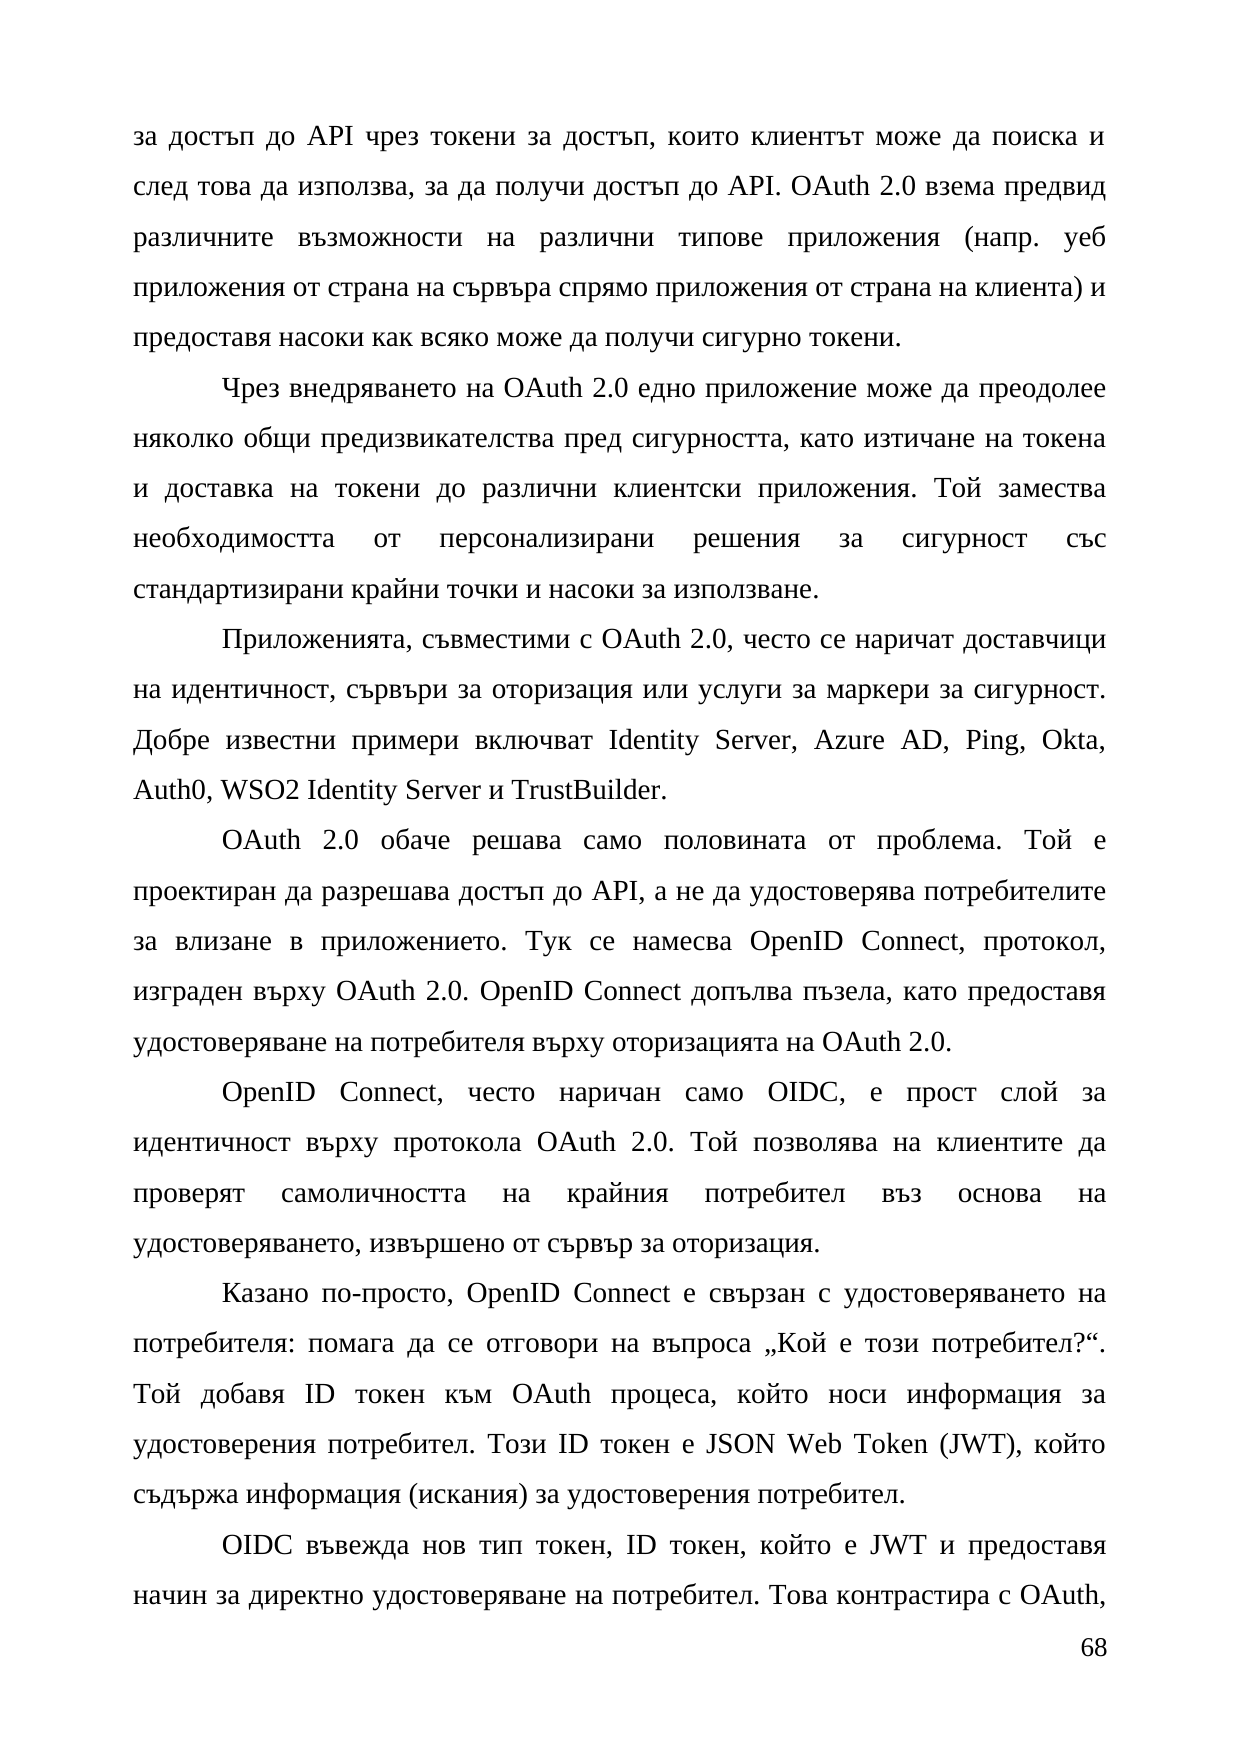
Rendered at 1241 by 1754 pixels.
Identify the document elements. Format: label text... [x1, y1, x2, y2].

text Приложенията, съвместими с OAuth 2.0, често се наричат доставчици на идентичност, сървъри за оторизация или услуги за маркери за сигурност. Добре известни примери включват Identity Server, Azure AD, Ping, Okta, Auth0, WSO2 Identity Server и TrustBuilder. [133, 621, 1107, 806]
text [133, 118, 1107, 353]
text OpenID Connect, често наричан само OIDC, е прост слой за идентичност върху протокола OAuth 2.0. Той позволява на клиентите да проверят самоличността на крайния потребител въз основа на удостоверяването, извършено от сървър за оторизация. [133, 1074, 1107, 1258]
text Чрез внедряването на OAuth 2.0 едно приложение може да преодолее няколко общи предизвикателства пред сигурността, като изтичане на токена и доставка на токени до различни клиентски приложения. Той замества необходимостта от персонализирани решения за сигурност със стандартизирани крайни точки и насоки за използване. [133, 370, 1107, 604]
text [133, 1527, 1107, 1611]
text OAuth 2.0 обаче решава само половината от проблема. Той е проектиран да разрешава достъп до API, а не да удостоверява потребителите за влизане в приложението. Тук се намесва OpenID Connect, протокол, изграден върху OAuth 2.0. OpenID Connect допълва пъзела, като предоставя удостоверяване на потребителя върху оторизацията на OAuth 2.0. [133, 822, 1107, 1057]
text Казано по-просто, OpenID Connect е свързан с удостоверяването на потребителя: помага да се отговори на въпроса „Кой е този потребител?“. Той добавя ID токен към OAuth процеса, който носи информация за удостоверения потребител. Този ID токен е JSON Web Token (JWT), който съдържа информация (искания) за удостоверения потребител. [133, 1275, 1107, 1510]
